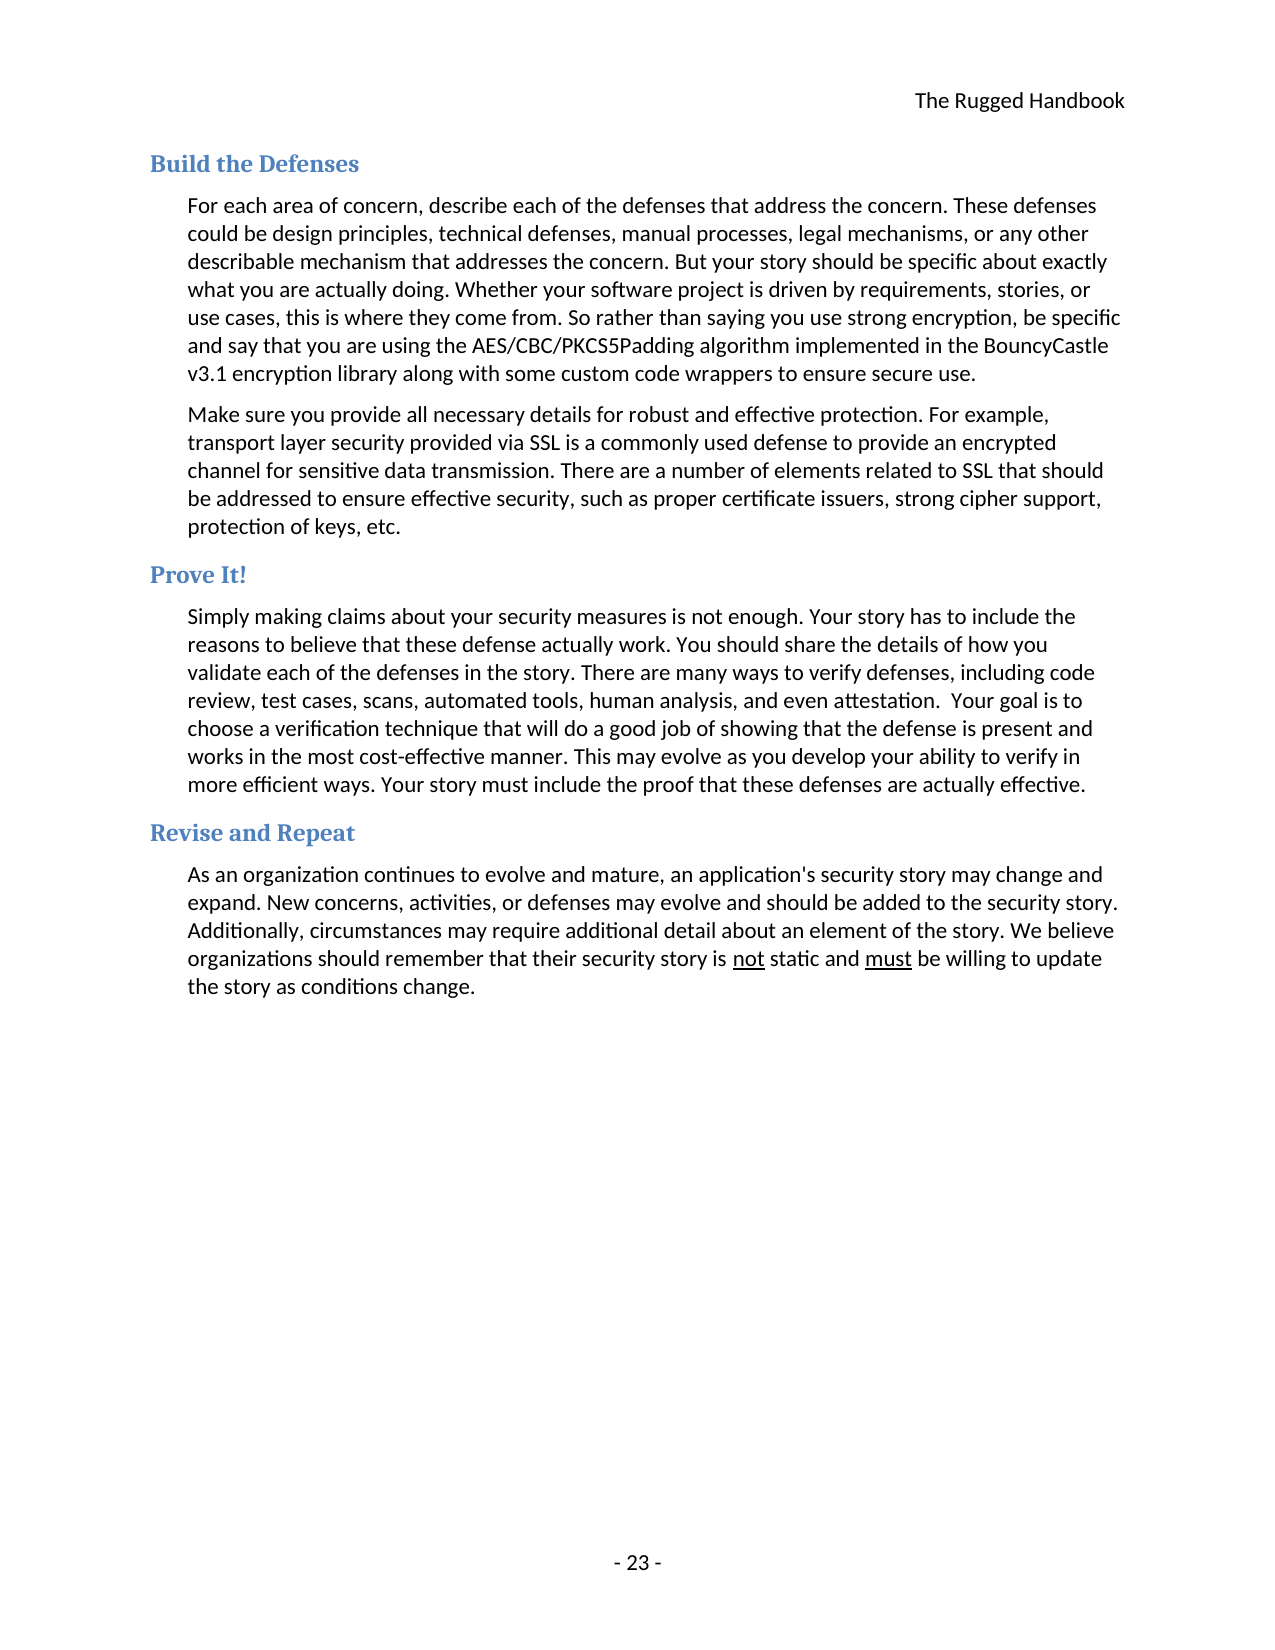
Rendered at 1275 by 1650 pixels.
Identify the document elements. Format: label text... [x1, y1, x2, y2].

text For each area of concern, describe each of the defenses that address the concern. These defenses could be design principles, technical defenses, manual processes, legal mechanisms, or any other describable mechanism that addresses the concern. But your story should be specific about exactly what you are actually doing. Whether your software project is driven by requirements, stories, or use cases, this is where they come from. So rather than saying you use strong encryption, be specific and say that you are using the AES/CBC/PKCS5Padding algorithm implemented in the BouncyCastle v3.1 encryption library along with some custom code wrappers to ensure secure use. [187, 191, 1125, 387]
text Simply making claims about your security measures is not enough. Your story has to include the reasons to believe that these defense actually work. You should share the details of how you validate each of the defenses in the story. There are many ways to verify defenses, including code review, test cases, scans, automated tools, human analysis, and even attestation. Your goal is to choose a verification technique that will do a good job of showing that the defense is present and works in the most cost-effective manner. This may evolve as you develop your ability to verify in more efficient ways. Your story must include the proof that these defenses are actually effective. [187, 602, 1125, 798]
text As an organization continues to evolve and mature, an application's security story may change and expand. New concerns, activities, or defenses may evolve and should be added to the security story. Additionally, circumstances may require additional detail about an element of the story. We believe organizations should remember that their security story is not static and must be willing to update the story as conditions change. [187, 860, 1125, 1000]
text Make sure you provide all necessary details for robust and effective protection. For example, transport layer security provided via SSL is a commonly used defense to provide an encrypted channel for sensitive data transmission. There are a number of elements related to SSL that should be addressed to ensure effective security, such as proper certificate issuers, strong cipher support, protection of keys, etc. [187, 400, 1125, 540]
subtitle Build the Defenses [150, 150, 1125, 179]
subtitle Prove It! [150, 561, 1125, 589]
subtitle Revise and Repeat [150, 819, 1125, 848]
